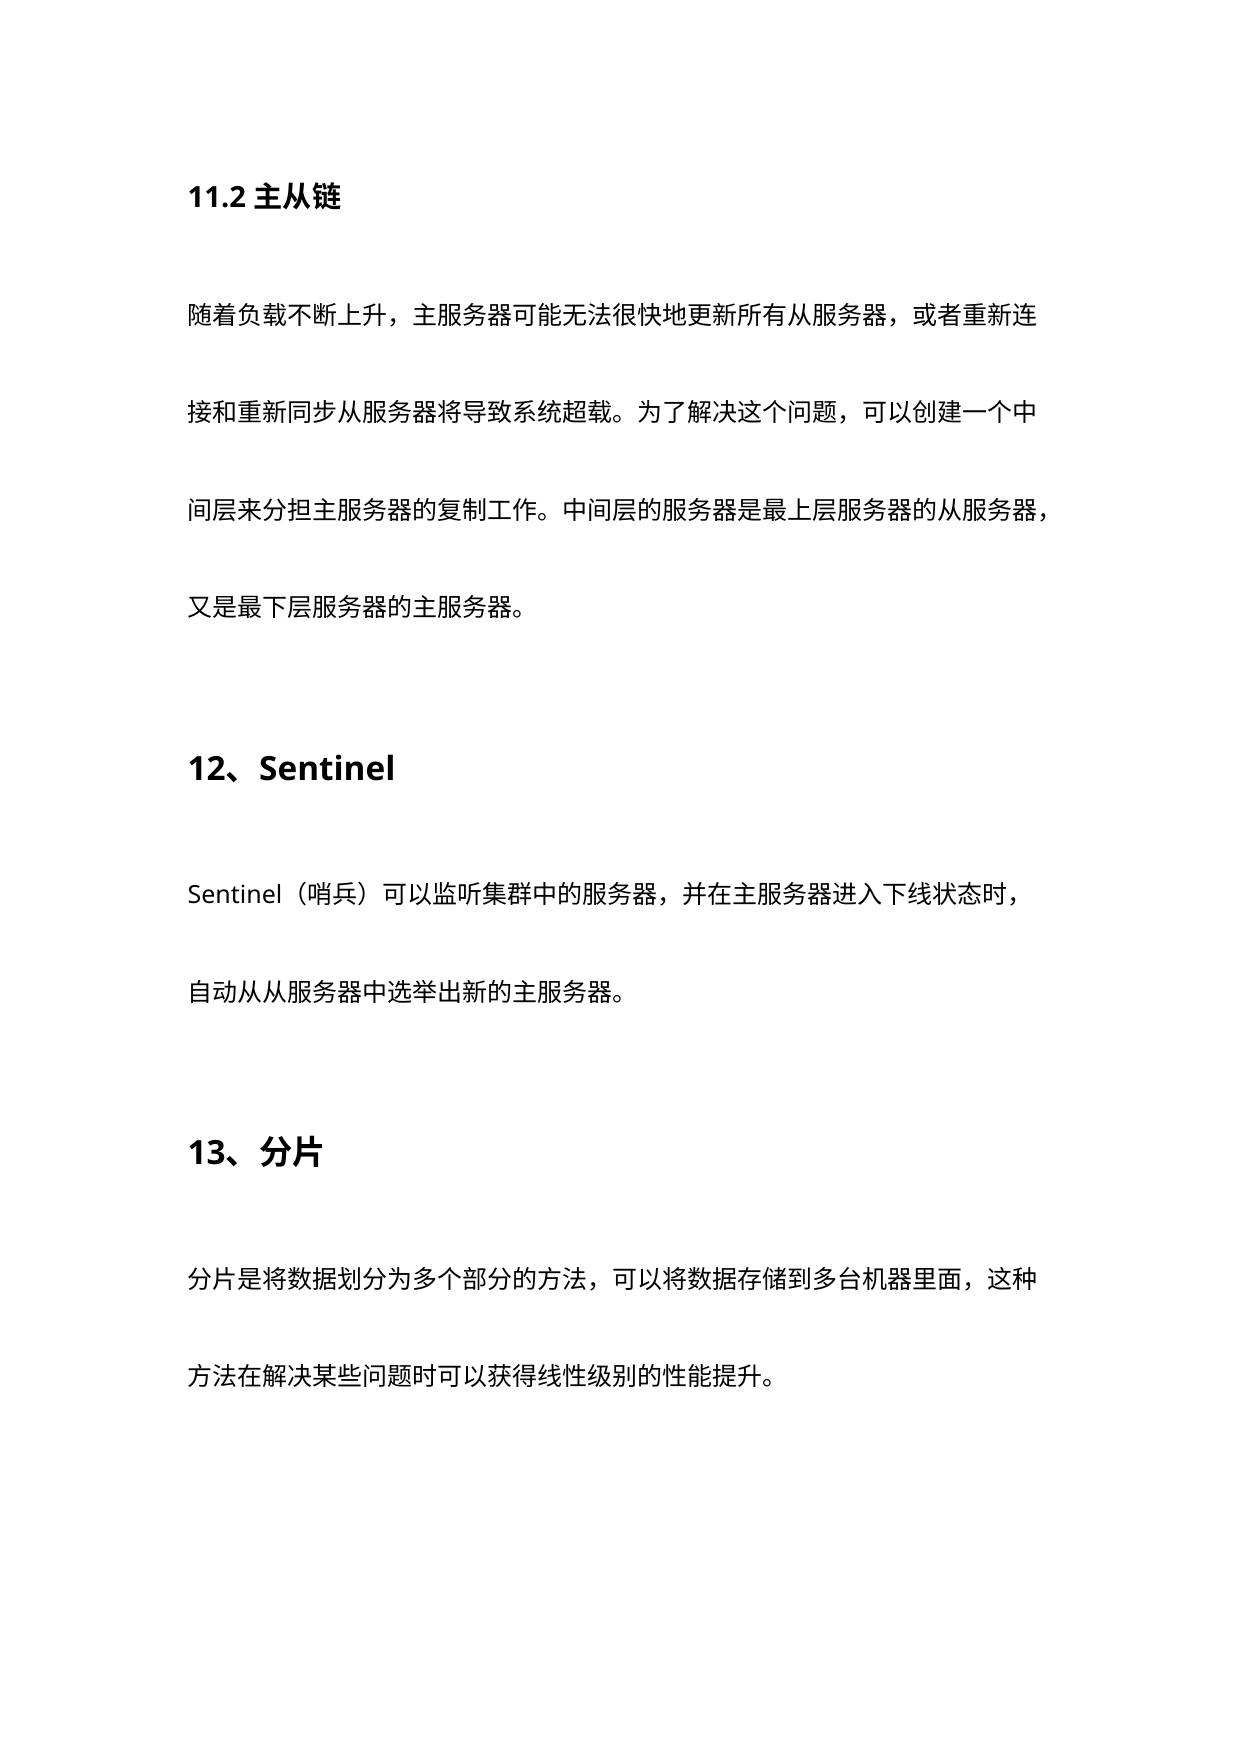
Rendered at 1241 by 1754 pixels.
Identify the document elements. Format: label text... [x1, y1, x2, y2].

subtitle 12、Sentinel [187, 733, 1053, 798]
subtitle 13、分片 [187, 1118, 1053, 1183]
text 分片是将数据划分为多个部分的方法，可以将数据存储到多台机器里面，这种方法在解决某些问题时可以获得线性级别的性能提升。 [187, 1245, 1053, 1407]
subtitle 11.2 主从链 [187, 162, 1053, 227]
text Sentinel（哨兵）可以监听集群中的服务器，并在主服务器进入下线状态时，自动从从服务器中选举出新的主服务器。 [187, 860, 1053, 1023]
text 随着负载不断上升，主服务器可能无法很快地更新所有从服务器，或者重新连接和重新同步从服务器将导致系统超载。为了解决这个问题，可以创建一个中间层来分担主服务器的复制工作。中间层的服务器是最上层服务器的从服务器，又是最下层服务器的主服务器。 [187, 281, 1053, 638]
